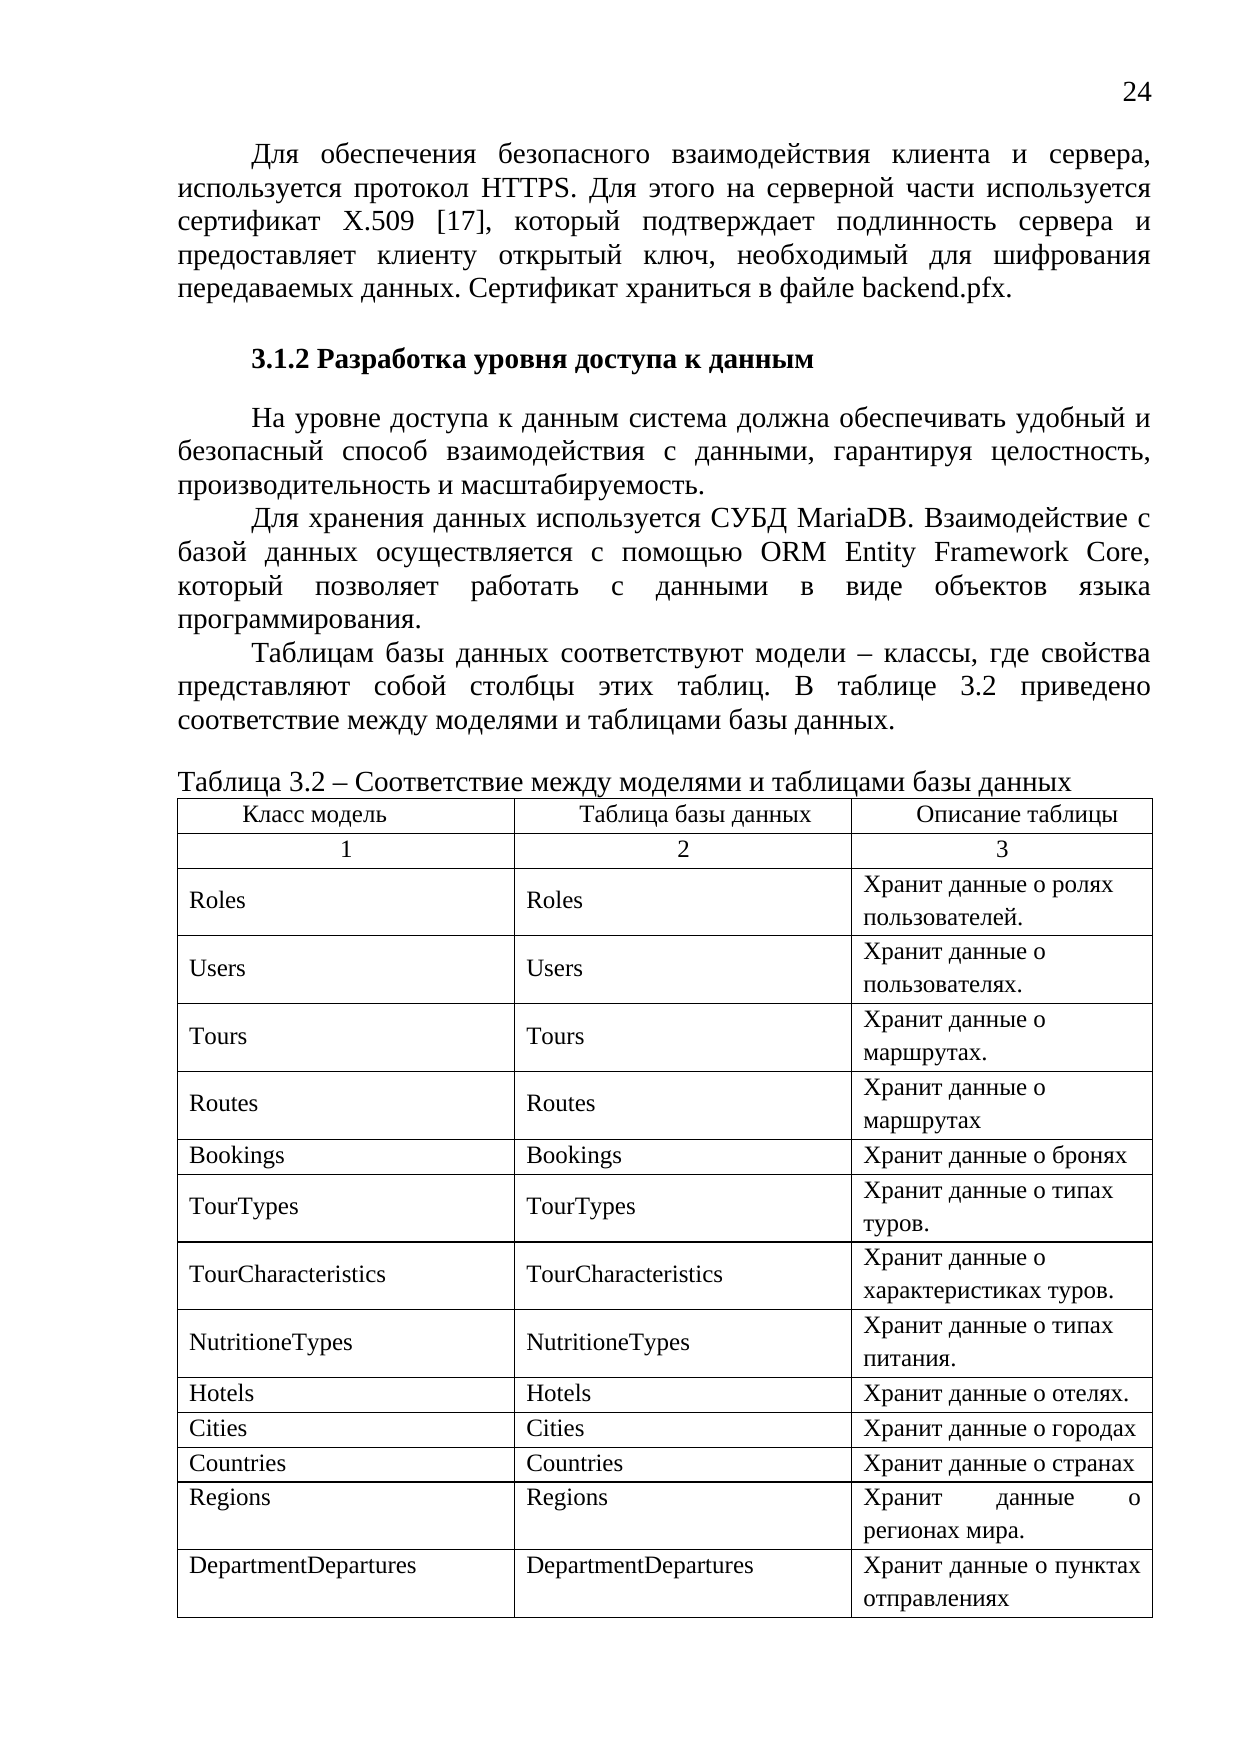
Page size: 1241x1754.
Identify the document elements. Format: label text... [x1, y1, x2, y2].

table_cell Хранит данные о пунктах отправлениях [852, 1550, 1152, 1617]
table_cell Hotels [515, 1378, 851, 1412]
text Таблицам базы данных соответствуют модели – классы, где свойства представляют собой столбцы этих таблиц. В таблице 3.2 приведено соответствие между моделями и таблицами базы данных. [177, 635, 1152, 735]
table_cell Хранит данные о типах туров. [852, 1175, 1152, 1241]
table_cell Countries [515, 1448, 851, 1481]
table_header Описание таблицы [852, 799, 1152, 833]
table_cell TourCharacteristics [178, 1243, 514, 1309]
table_cell Regions [178, 1483, 514, 1549]
table_cell Tours [515, 1004, 851, 1071]
text На уровне доступа к данным система должна обеспечивать удобный и безопасный способ взаимодействия с данными, гарантируя целостность, производительность и масштабируемость. [177, 400, 1152, 501]
table_cell Хранит данные о характеристиках туров. [852, 1243, 1152, 1309]
table_cell Users [515, 936, 851, 1003]
table_cell Хранит данные о странах [852, 1448, 1152, 1481]
table_cell 2 [515, 834, 851, 868]
table_header Класс модель [178, 799, 514, 833]
table_cell NutritionеTypes [515, 1310, 851, 1377]
text Разработка уровня доступа к данным [251, 341, 1152, 375]
table_cell Tours [178, 1004, 514, 1071]
table_cell Routes [515, 1072, 851, 1139]
table_cell Хранит данные о отелях. [852, 1378, 1152, 1412]
table_cell Хранит данные о городах [852, 1413, 1152, 1447]
table_cell Хранит данные о типах питания. [852, 1310, 1152, 1377]
table_cell 3 [852, 834, 1152, 868]
table_cell Routes [178, 1072, 514, 1139]
table_cell Хранит данные о бронях [852, 1140, 1152, 1174]
table_cell Bookings [178, 1140, 514, 1174]
table_cell Cities [178, 1413, 514, 1447]
table_cell Хранит данные о регионах мира. [852, 1483, 1152, 1549]
table_cell Хранит данные о ролях пользователей. [852, 869, 1152, 935]
table_cell Hotels [178, 1378, 514, 1412]
table_cell TourCharacteristics [515, 1243, 851, 1309]
table_cell DepartmentDepartures [178, 1550, 514, 1617]
table_cell Хранит данные о маршрутах [852, 1072, 1152, 1139]
table_cell Bookings [515, 1140, 851, 1174]
text Таблица 3.2 – Соответствие между моделями и таблицами базы данных [177, 764, 1152, 798]
table_cell Roles [178, 869, 514, 935]
table_cell Regions [515, 1483, 851, 1549]
table_cell 1 [178, 834, 514, 868]
table_cell TourTypes [178, 1175, 514, 1241]
table_cell Roles [515, 869, 851, 935]
table_cell Countries [178, 1448, 514, 1481]
text Для обеспечения безопасного взаимодействия клиента и сервера, используется протокол HTTPS. Для этого на серверной части используется сертификат X.509 [17], который подтверждает подлинность сервера и предоставляет клиенту открытый ключ, необходимый для шифрования передаваемых данных. Сертификат храниться в файле backend.pfx. [177, 136, 1152, 304]
table_cell Хранит данные о маршрутах. [852, 1004, 1152, 1071]
table_cell DepartmentDepartures [515, 1550, 851, 1617]
text Для хранения данных используется СУБД MariaDB. Взаимодействие с базой данных осуществляется с помощью ORM Entity Framework Core, который позволяет работать с данными в виде объектов языка программирования. [177, 501, 1152, 635]
table_cell Хранит данные о пользователях. [852, 936, 1152, 1003]
table_cell NutritionеTypes [178, 1310, 514, 1377]
table_header Таблица базы данных [515, 799, 851, 833]
table_cell TourTypes [515, 1175, 851, 1241]
table_cell Cities [515, 1413, 851, 1447]
table_cell Users [178, 936, 514, 1003]
